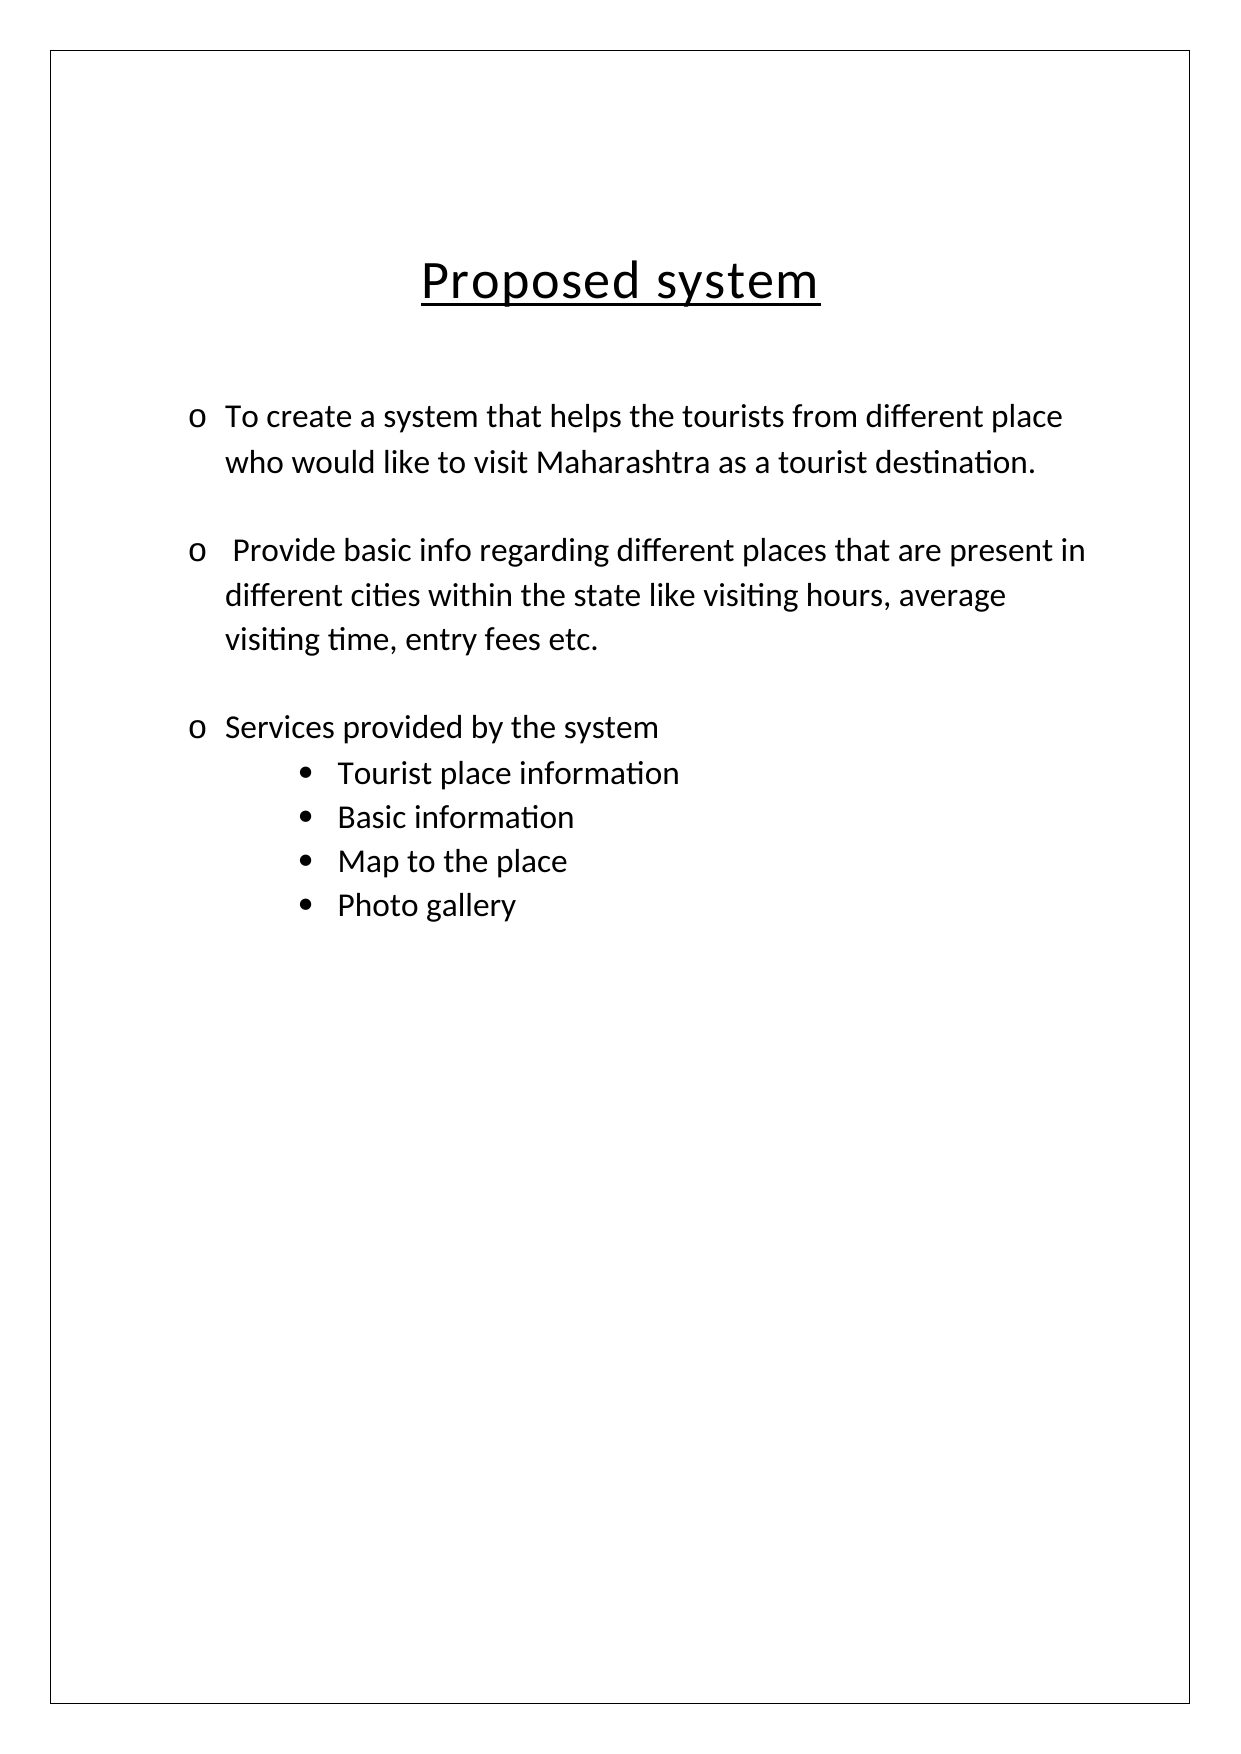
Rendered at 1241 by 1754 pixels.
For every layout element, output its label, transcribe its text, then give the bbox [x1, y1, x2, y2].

list Map to the place [300, 840, 1090, 881]
list Services provided by the system [187, 706, 1090, 749]
list Tourist place information [300, 752, 1090, 793]
list Basic information [300, 796, 1090, 837]
list To create a system that helps the tourists from different place who would like to visit Maharashtra as a tourist destination. [187, 395, 1090, 481]
list Photo gallery [300, 884, 1090, 925]
list Provide basic info regarding different places that are present in different cities within the state like visiting hours, average visiting time, entry fees etc. [187, 529, 1090, 659]
subtitle Proposed system [150, 246, 1090, 312]
